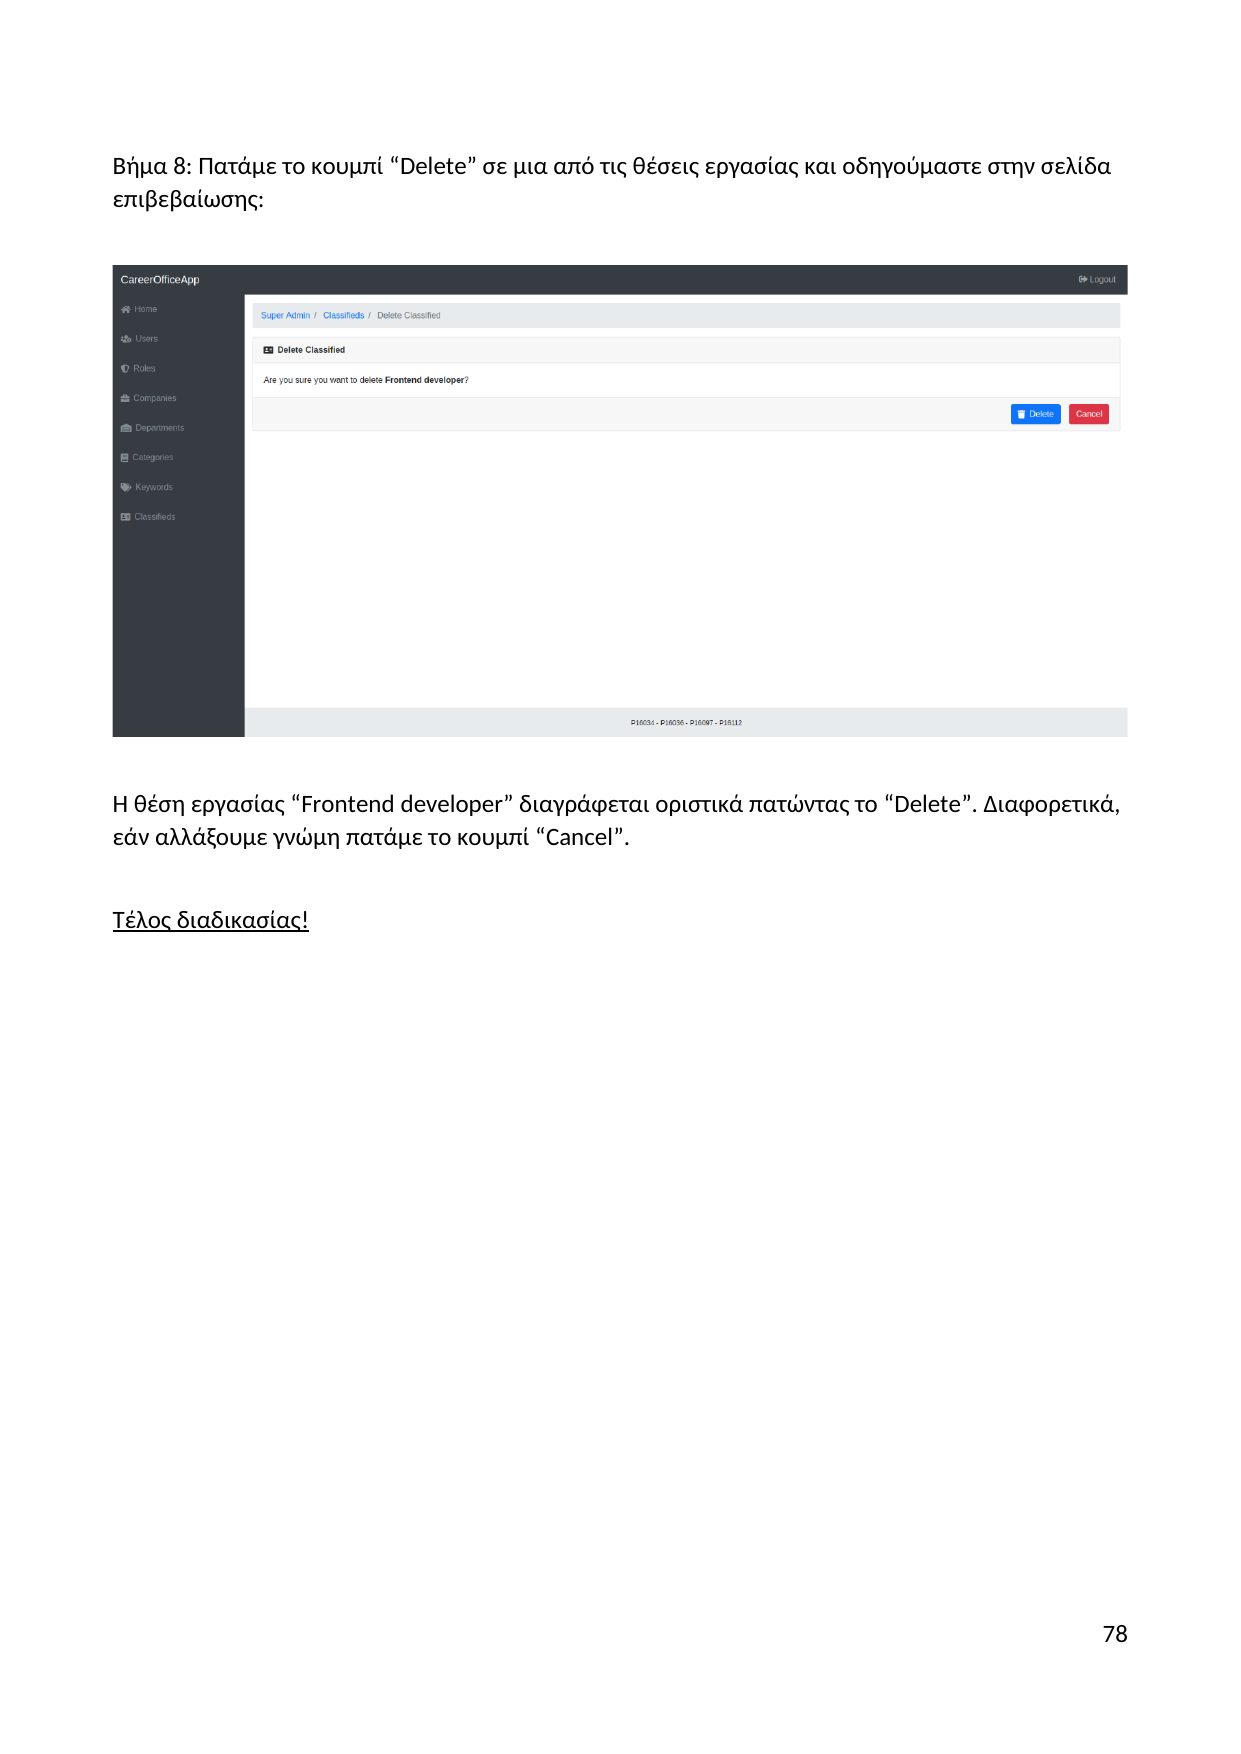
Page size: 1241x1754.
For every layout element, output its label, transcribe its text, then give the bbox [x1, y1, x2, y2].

text Τέλος διαδικασίας! [112, 904, 1128, 934]
text Η θέση εργασίας “Frontend developer” διαγράφεται οριστικά πατώντας το “Delete”. Διαφορετικά, εάν αλλάξουμε γνώμη πατάμε το κουμπί “Cancel”. [112, 788, 1128, 852]
text Βήμα 8: Πατάμε το κουμπί “Delete” σε μια από τις θέσεις εργασίας και οδηγούμαστε στην σελίδα επιβεβαίωσης: [112, 150, 1128, 213]
picture [112, 265, 1128, 737]
